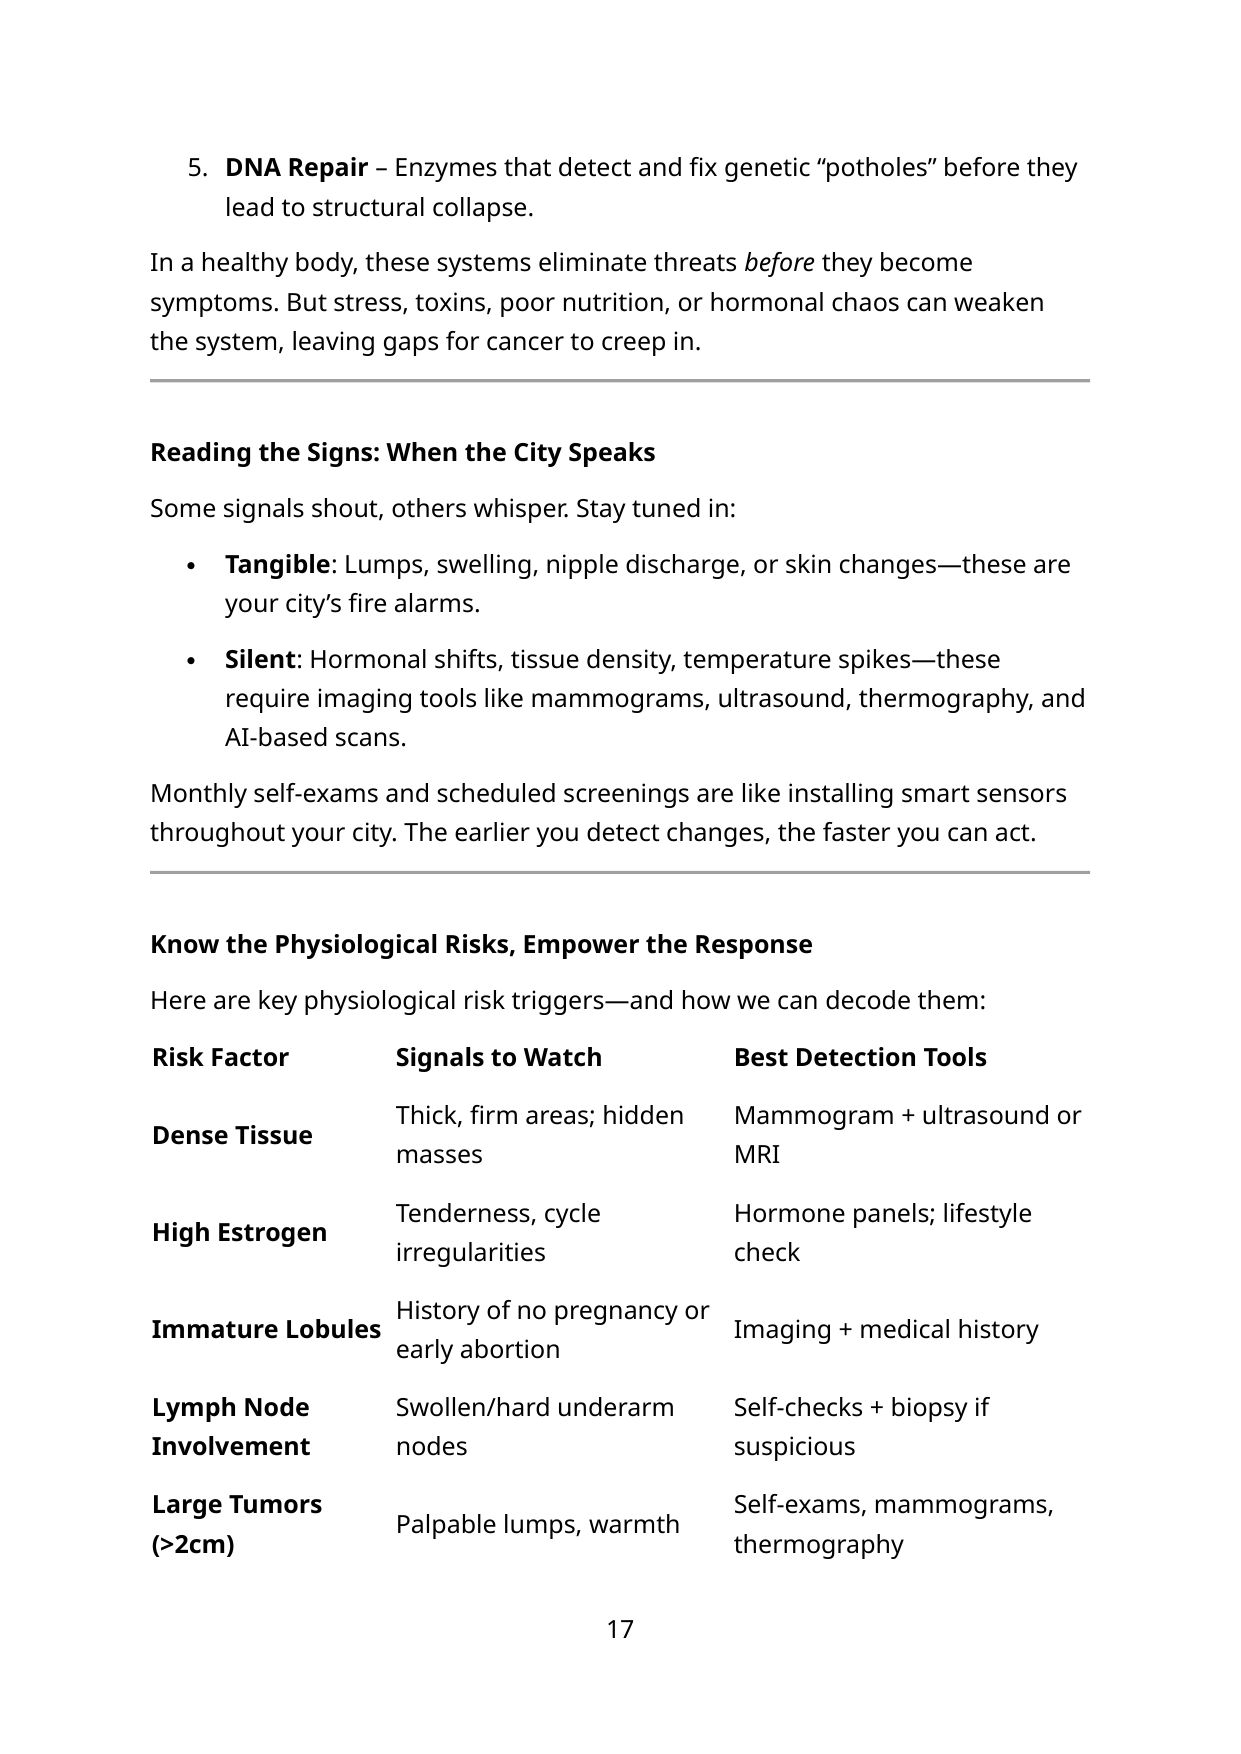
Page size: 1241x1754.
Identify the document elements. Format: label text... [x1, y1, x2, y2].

table_header Best Detection Tools [732, 1038, 1090, 1096]
table_cell High Estrogen [150, 1194, 394, 1291]
table_header Signals to Watch [394, 1038, 732, 1096]
text Some signals shout, others whisper. Stay tuned in: [150, 491, 1090, 525]
table_cell Imaging + medical history [732, 1291, 1090, 1388]
table_cell Mammogram + ultrasound or MRI [732, 1096, 1090, 1194]
table_header Risk Factor [150, 1038, 394, 1096]
list Silent: Hormonal shifts, tissue density, temperature spikes—these require imaging tools like mammograms, ultrasound, thermography, and AI-based scans. [187, 642, 1090, 754]
text In a healthy body, these systems eliminate threats before they become symptoms. But stress, toxins, poor nutrition, or hormonal chaos can weaken the system, leaving gaps for cancer to creep in. [150, 245, 1090, 357]
table_cell History of no pregnancy or early abortion [394, 1291, 732, 1388]
table_cell Thick, firm areas; hidden masses [394, 1096, 732, 1194]
text Monthly self-exams and scheduled screenings are like installing smart sensors throughout your city. The earlier you detect changes, the faster you can act. [150, 776, 1090, 849]
table_cell Large Tumors (>2cm) [150, 1486, 394, 1583]
table_cell Lymph Node Involvement [150, 1388, 394, 1486]
text Know the Physiological Risks, Empower the Response [150, 927, 1090, 961]
table_cell Self-exams, mammograms, thermography [732, 1486, 1090, 1583]
table_cell Hormone panels; lifestyle check [732, 1194, 1090, 1291]
text Here are key physiological risk triggers—and how we can decode them: [150, 982, 1090, 1017]
table_cell Tenderness, cycle irregularities [394, 1194, 732, 1291]
table_cell Self-checks + biopsy if suspicious [732, 1388, 1090, 1486]
table_cell Dense Tissue [150, 1096, 394, 1194]
table_cell Swollen/hard underarm nodes [394, 1388, 732, 1486]
text Reading the Signs: When the City Speaks [150, 435, 1090, 469]
list Tangible: Lumps, swelling, nipple discharge, or skin changes—these are your city’s fire alarms. [187, 547, 1090, 620]
table_cell Palpable lumps, warmth [394, 1486, 732, 1583]
list DNA Repair – Enzymes that detect and fix genetic “potholes” before they lead to structural collapse. [187, 150, 1090, 223]
table_cell Immature Lobules [150, 1291, 394, 1388]
